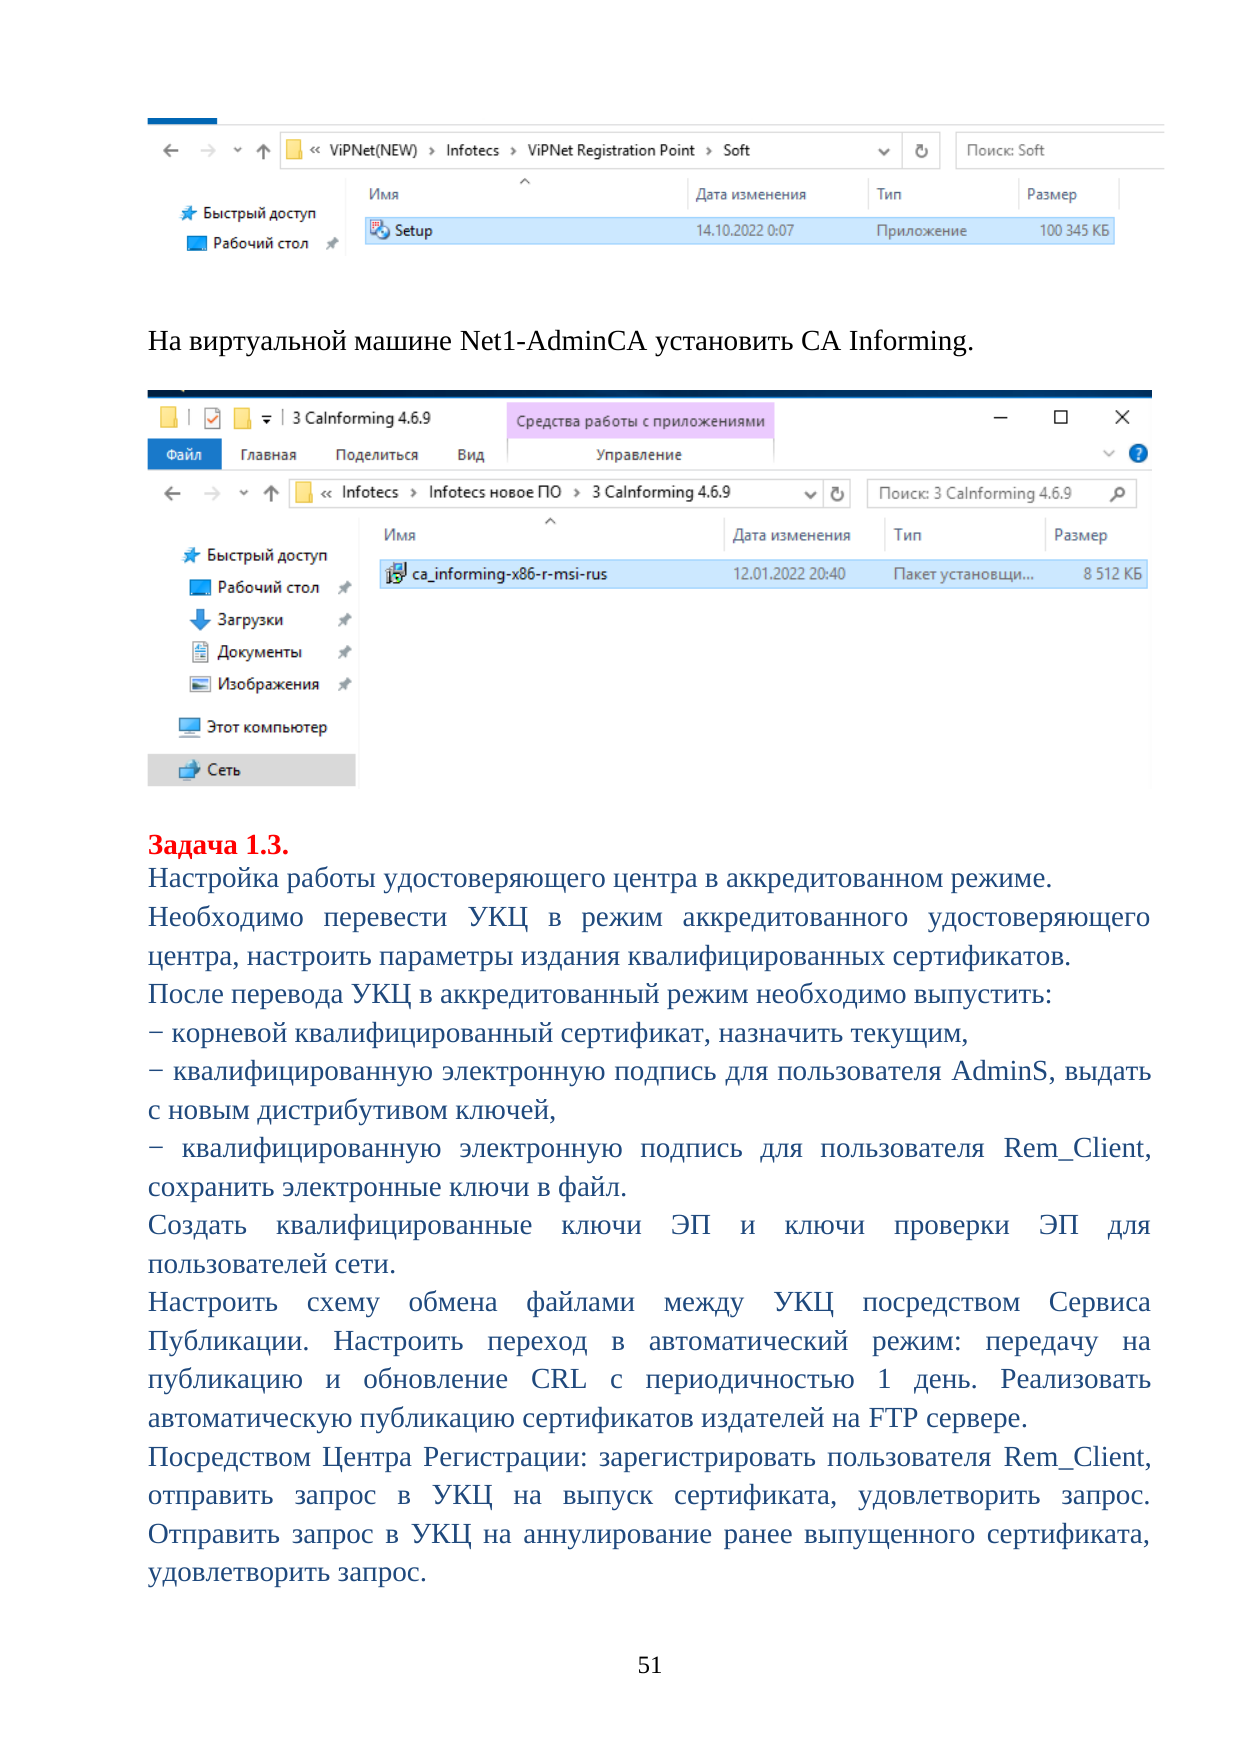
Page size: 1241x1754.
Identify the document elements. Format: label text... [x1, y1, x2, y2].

text − корневой квалифицированный сертификат, назначить текущим, [148, 1015, 1152, 1048]
text − квалифицированную электронную подпись для пользователя AdminS, выдать с новым дистрибутивом ключей, [148, 1053, 1152, 1125]
text − квалифицированную электронную подпись для пользователя Rem_Client, сохранить электронные ключи в файл. [148, 1130, 1152, 1202]
text После перевода УКЦ в аккредитованный режим необходимо выпустить: [148, 976, 1152, 1010]
subtitle Задача 1.3. [148, 827, 1152, 861]
text Необходимо перевести УКЦ в режим аккредитованного удостоверяющего центра, настроить параметры издания квалифицированных сертификатов. [148, 899, 1152, 971]
text На виртуальной машине Net1-AdminCA установить CA Informing. [148, 323, 1152, 356]
picture [147, 390, 1152, 789]
text Создать квалифицированные ключи ЭП и ключи проверки ЭП для пользователей сети. [148, 1207, 1152, 1279]
text Настройка работы удостоверяющего центра в аккредитованном режиме. [148, 861, 1152, 894]
text Посредством Центра Регистрации: зарегистрировать пользователя Rem_Client, отправить запрос в УКЦ на выпуск сертификата, удовлетворить запрос. Отправить запрос в УКЦ на аннулирование ранее выпущенного сертификата, удовлетворить запрос. [148, 1439, 1152, 1588]
picture [147, 118, 1165, 256]
text Настроить схему обмена файлами между УКЦ посредством Сервиса Публикации. Настроить переход в автоматический режим: передачу на публикацию и обновление CRL с периодичностью 1 день. Реализовать автоматическую публикацию сертификатов издателей на FTP сервере. [148, 1284, 1152, 1434]
